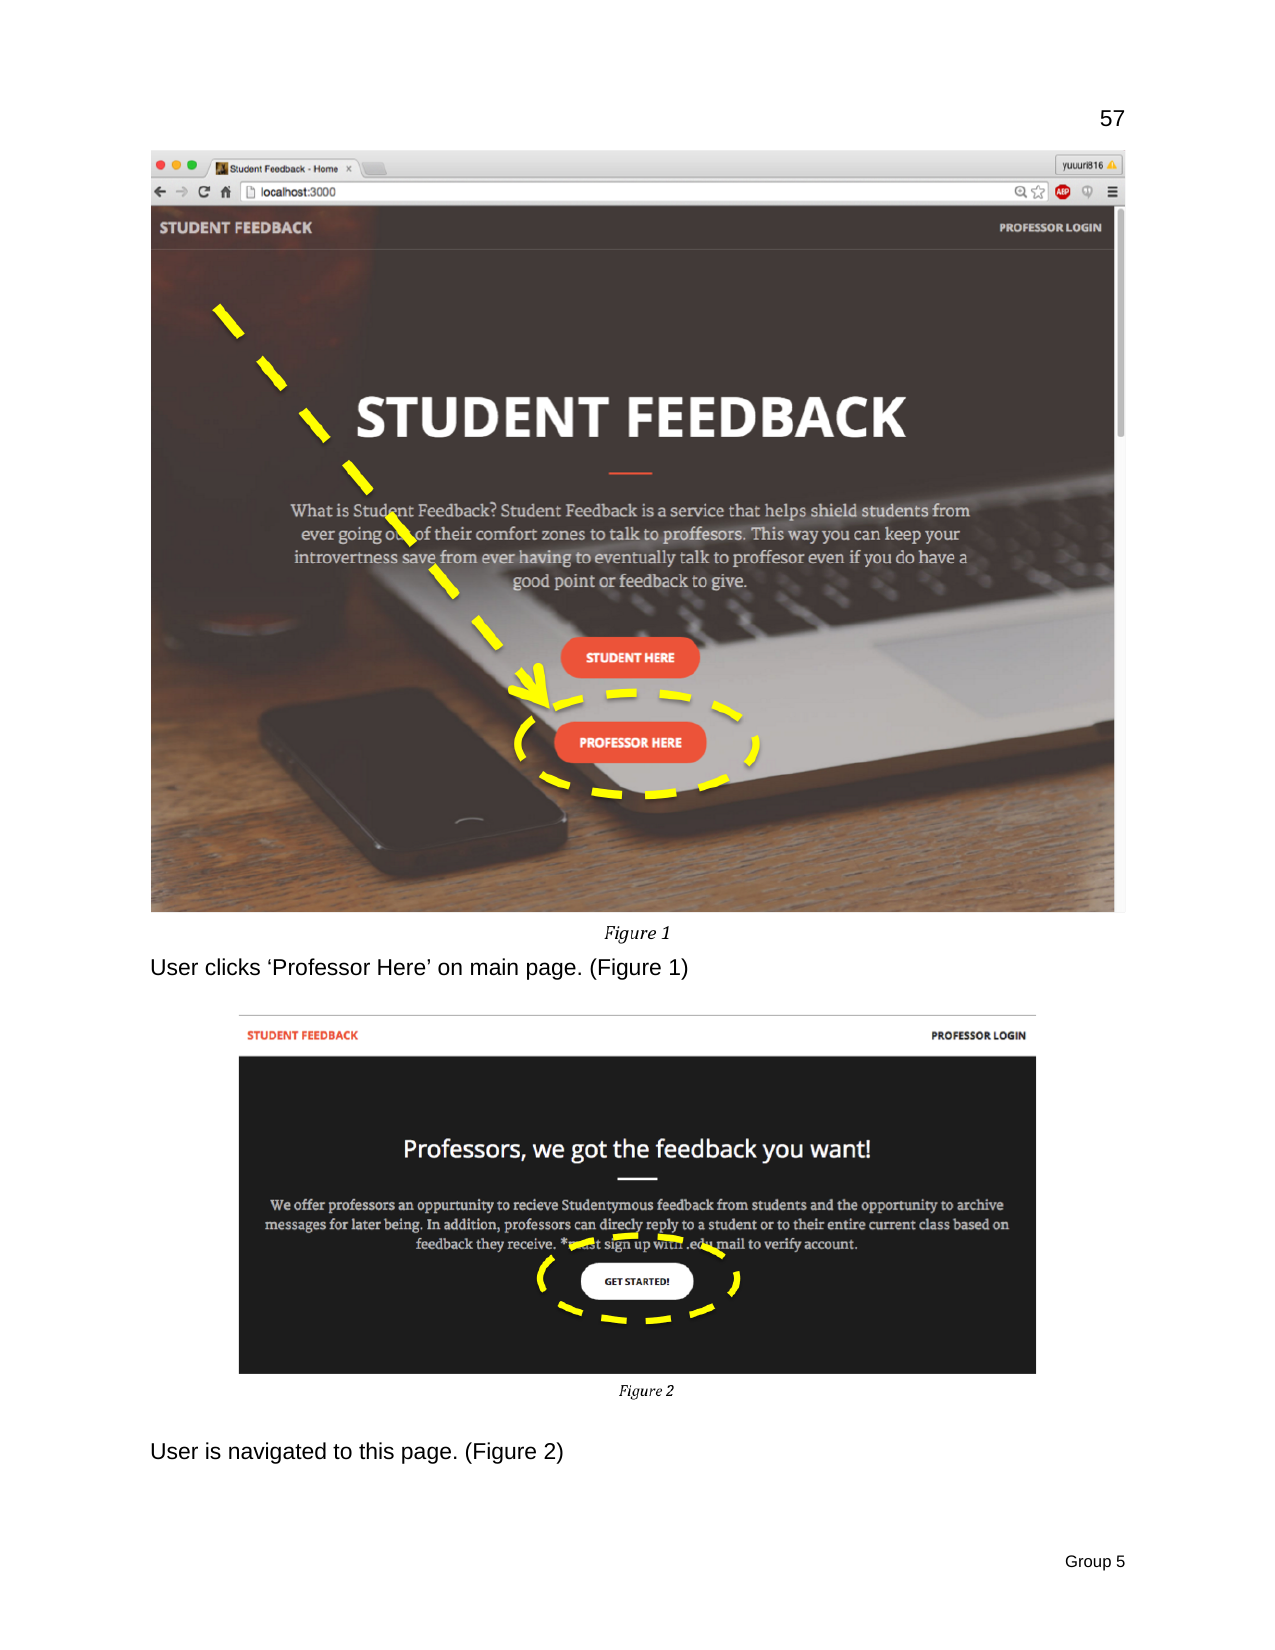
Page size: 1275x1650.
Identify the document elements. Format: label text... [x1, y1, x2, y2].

picture [150, 150, 1125, 950]
picture [238, 1014, 1037, 1405]
text User is navigated to this page. (Figure 2) [150, 1438, 1125, 1464]
text User clicks ‘Professor Here’ on main page. (Figure 1) [150, 954, 1125, 980]
